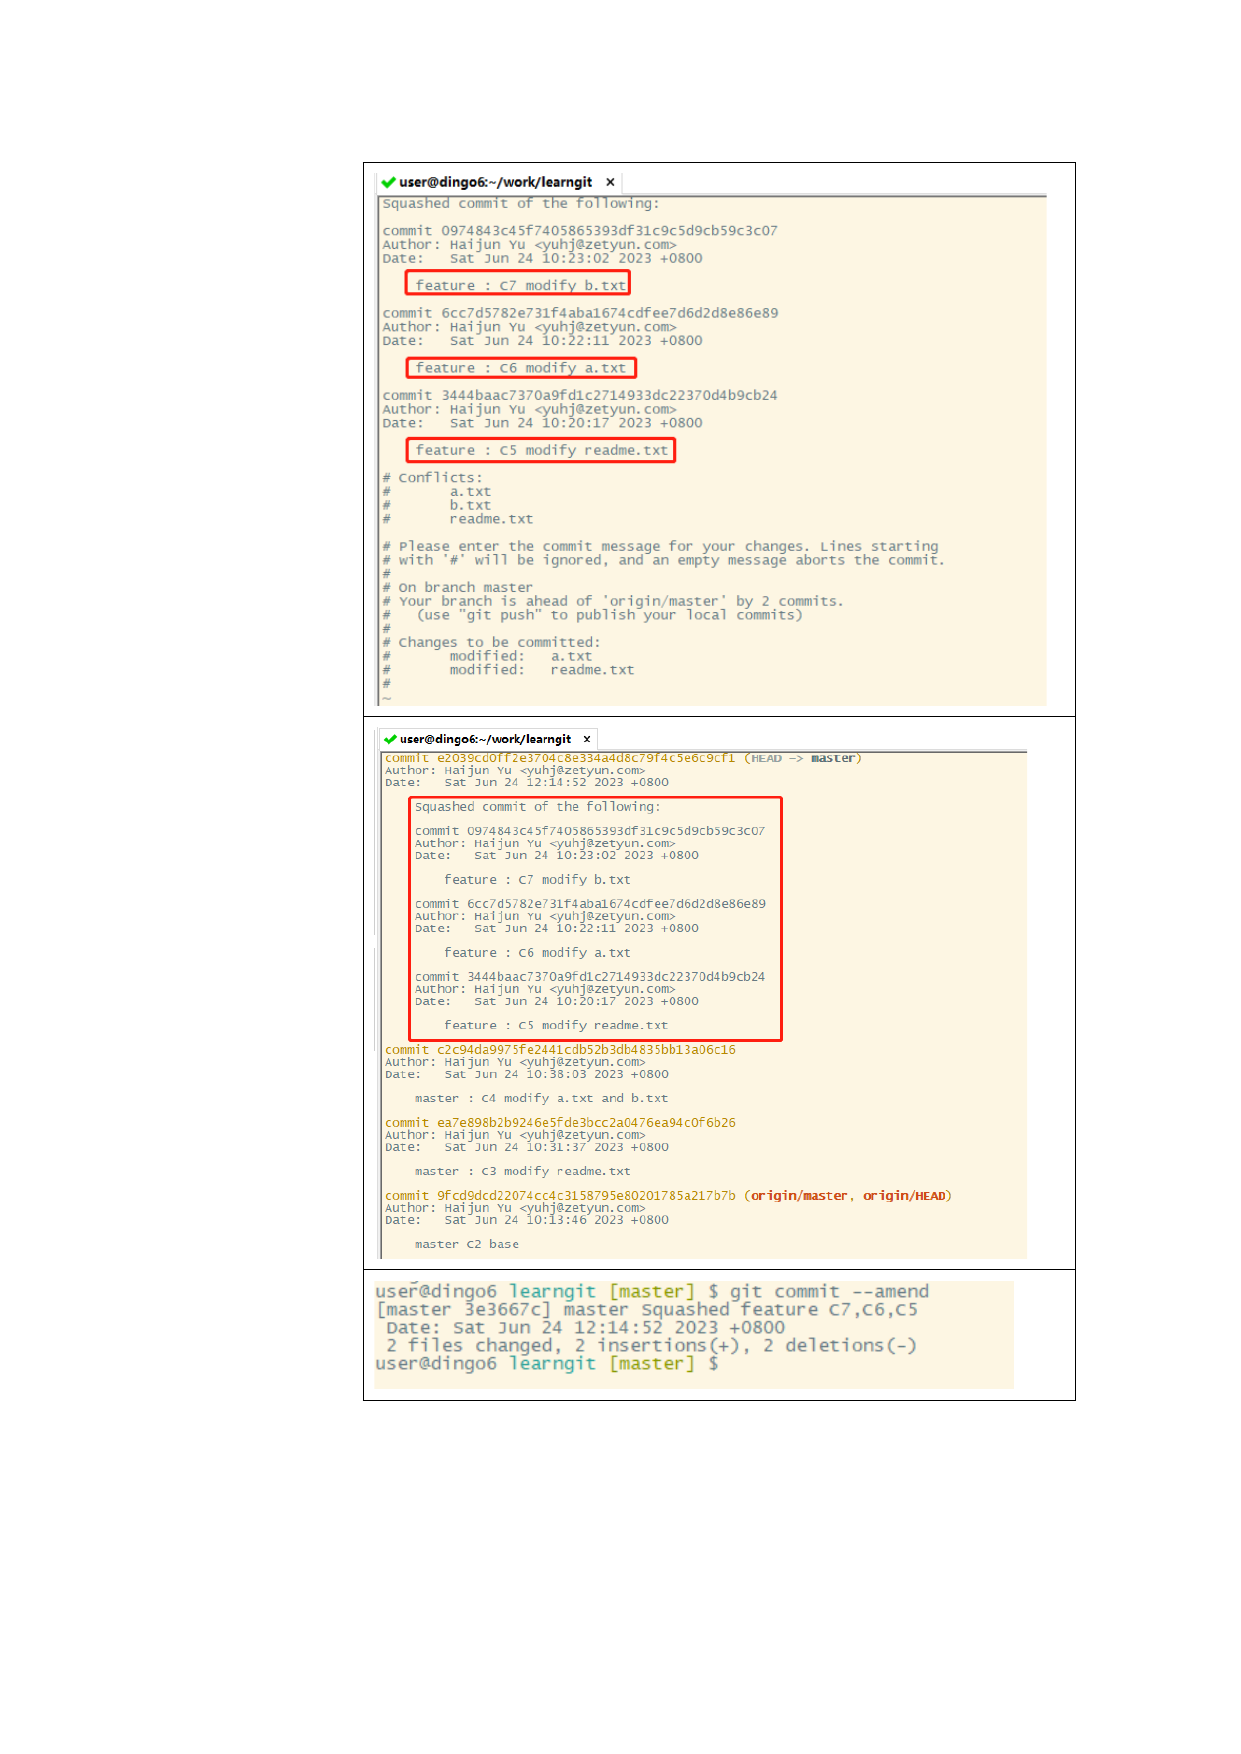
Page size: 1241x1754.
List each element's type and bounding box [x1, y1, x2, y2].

picture [374, 173, 1047, 706]
table_cell [364, 717, 1075, 1269]
table_cell [364, 1270, 1075, 1400]
picture [374, 727, 1028, 1259]
picture [374, 1281, 1014, 1389]
table_cell [364, 163, 1075, 716]
